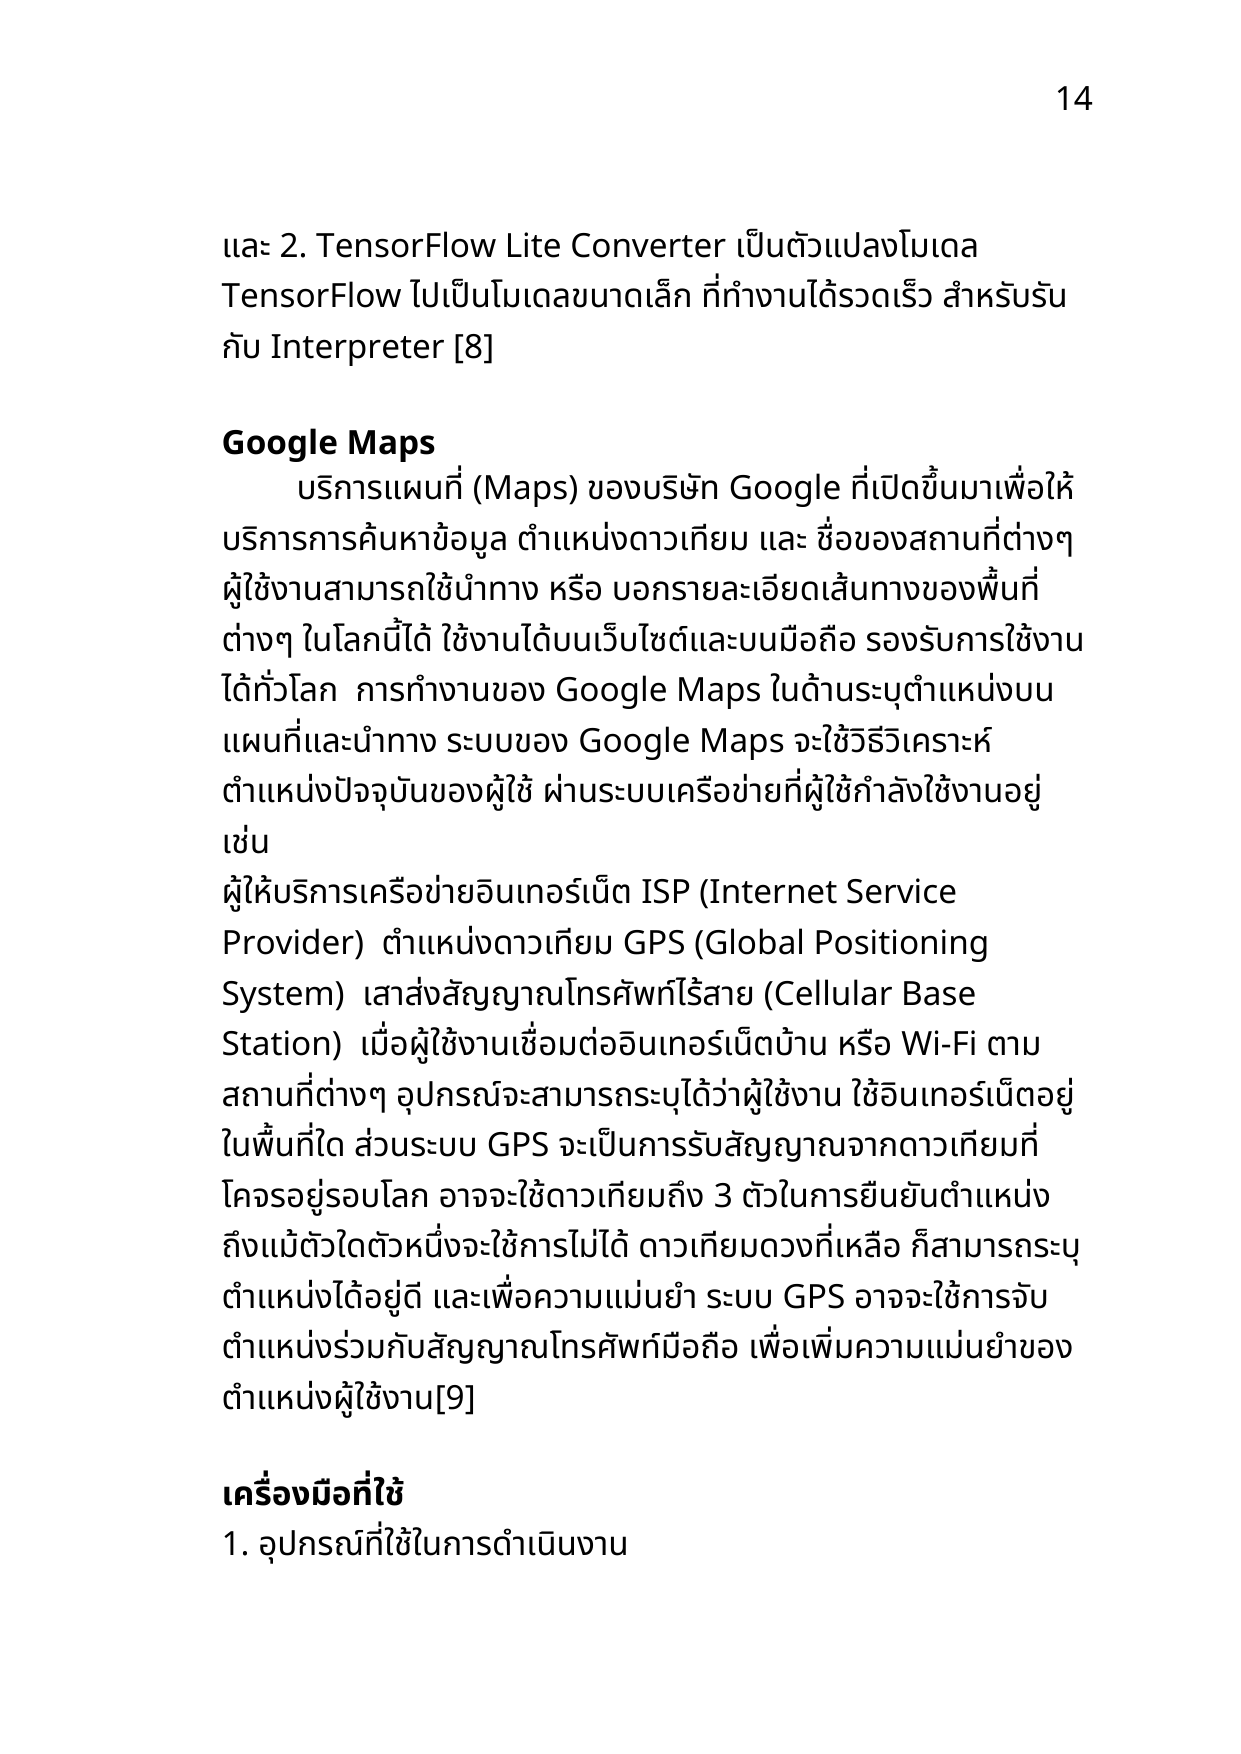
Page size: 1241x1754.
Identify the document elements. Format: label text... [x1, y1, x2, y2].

text เครื่องมือที่ใช้ [221, 1470, 1092, 1520]
text Google Maps [221, 419, 1092, 464]
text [221, 221, 1092, 373]
text 1. อุปกรณ์ที่ใช้ในการดำเนินงาน [221, 1520, 1092, 1571]
text ผู้ให้บริการเครือข่ายอินเทอร์เน็ต ISP (Internet Service Provider) ตำแหน่งดาวเทียม GPS (Global Positioning System) เสาส่งสัญญาณโทรศัพท์ไร้สาย (Cellular Base Station) เมื่อผู้ใช้งานเชื่อมต่ออินเทอร์เน็ตบ้าน หรือ Wi-Fi ตามสถานที่ต่างๆ อุปกรณ์จะสามารถระบุได้ว่าผู้ใช้งาน ใช้อินเทอร์เน็ตอยู่ในพื้นที่ใด ส่วนระบบ GPS จะเป็นการรับสัญญาณจากดาวเทียมที่โคจรอยู่รอบโลก อาจจะใช้ดาวเทียมถึง 3 ตัวในการยืนยันตำแหน่ง ถึงแม้ตัวใดตัวหนึ่งจะใช้การไม่ได้ ดาวเทียมดวงที่เหลือ ก็สามารถระบุตำแหน่งได้อยู่ดี และเพื่อความแม่นยำ ระบบ GPS อาจจะใช้การจับตำแหน่งร่วมกับสัญญาณโทรศัพท์มือถือ เพื่อเพิ่มความแม่นยำของตำแหน่งผู้ใช้งาน[9] [221, 868, 1092, 1424]
text บริการแผนที่ (Maps) ของบริษัท Google ที่เปิดขึ้นมาเพื่อให้บริการการค้นหาข้อมูล ตำแหน่งดาวเทียม และ ชื่อของสถานที่ต่างๆ ผู้ใช้งานสามารถใช้นำทาง หรือ บอกรายละเอียดเส้นทางของพื้นที่ต่างๆ ในโลกนี้ได้ ใช้งานได้บนเว็บไซต์และบนมือถือ รองรับการใช้งานได้ทั่วโลก การทำงานของ Google Maps ในด้านระบุตำแหน่งบนแผนที่และนำทาง ระบบของ Google Maps จะใช้วิธีวิเคราะห์ตำแหน่งปัจจุบันของผู้ใช้ ผ่านระบบเครือข่ายที่ผู้ใช้กำลังใช้งานอยู่ เช่น [221, 464, 1092, 868]
